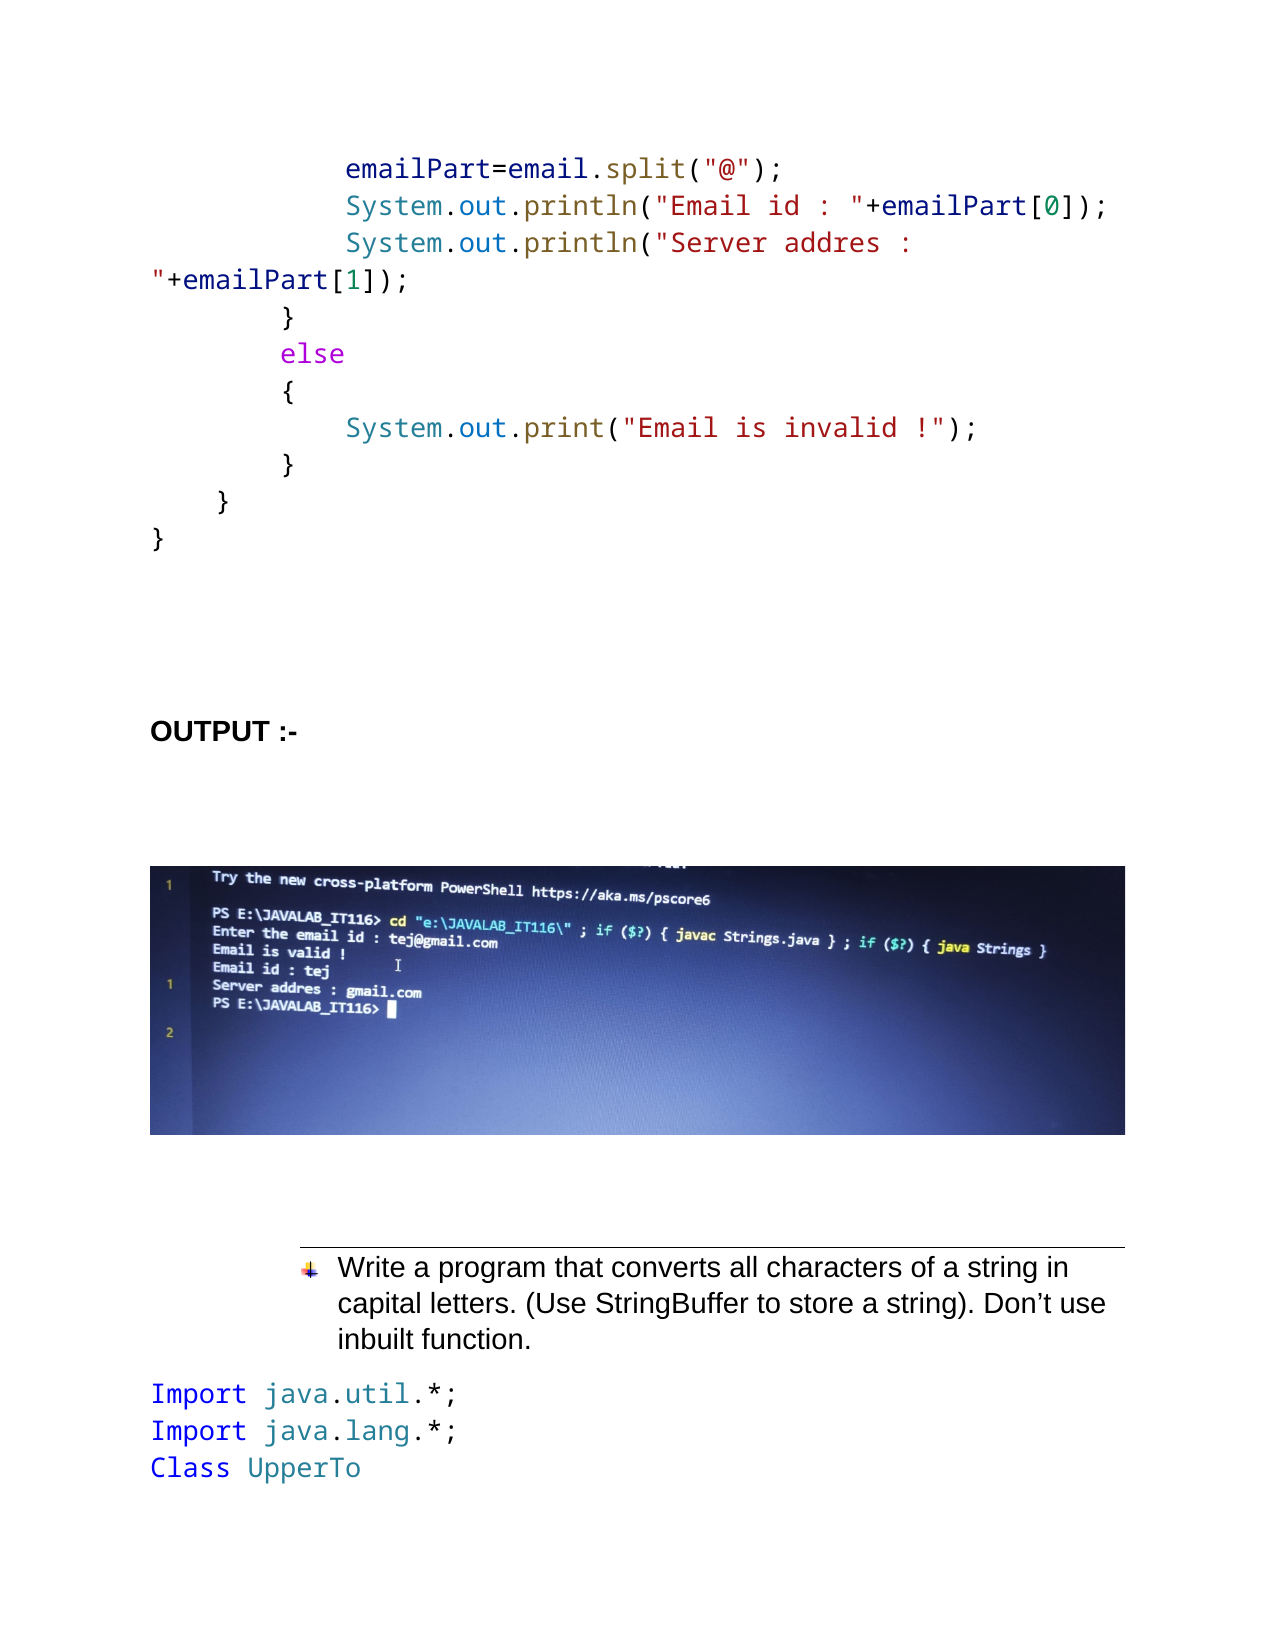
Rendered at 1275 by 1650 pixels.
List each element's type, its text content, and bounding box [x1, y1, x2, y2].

text { [150, 371, 1125, 408]
text System.out.println("Email id : "+emailPart[0]); [150, 187, 1125, 224]
text else [150, 334, 1125, 371]
picture [150, 866, 1125, 1135]
text Import java.lang.*; [150, 1412, 1125, 1449]
text } [150, 482, 1125, 519]
text } [150, 297, 1125, 334]
text System.out.println("Server addres : "+emailPart[1]); [150, 224, 1125, 297]
text } [150, 445, 1125, 482]
text emailPart=email.split("@"); [150, 150, 1125, 187]
text Class UpperTo [150, 1449, 1125, 1486]
list Write a program that converts all characters of a string in capital letters. (Use StringBuffer to store a string). Don’t use inbuilt function. [300, 1248, 1125, 1356]
text OUTPUT :- [150, 714, 1125, 748]
text System.out.print("Email is invalid !"); [150, 408, 1125, 445]
text } [150, 519, 1125, 556]
text Import java.util.*; [150, 1375, 1125, 1412]
picture [301, 1260, 318, 1278]
